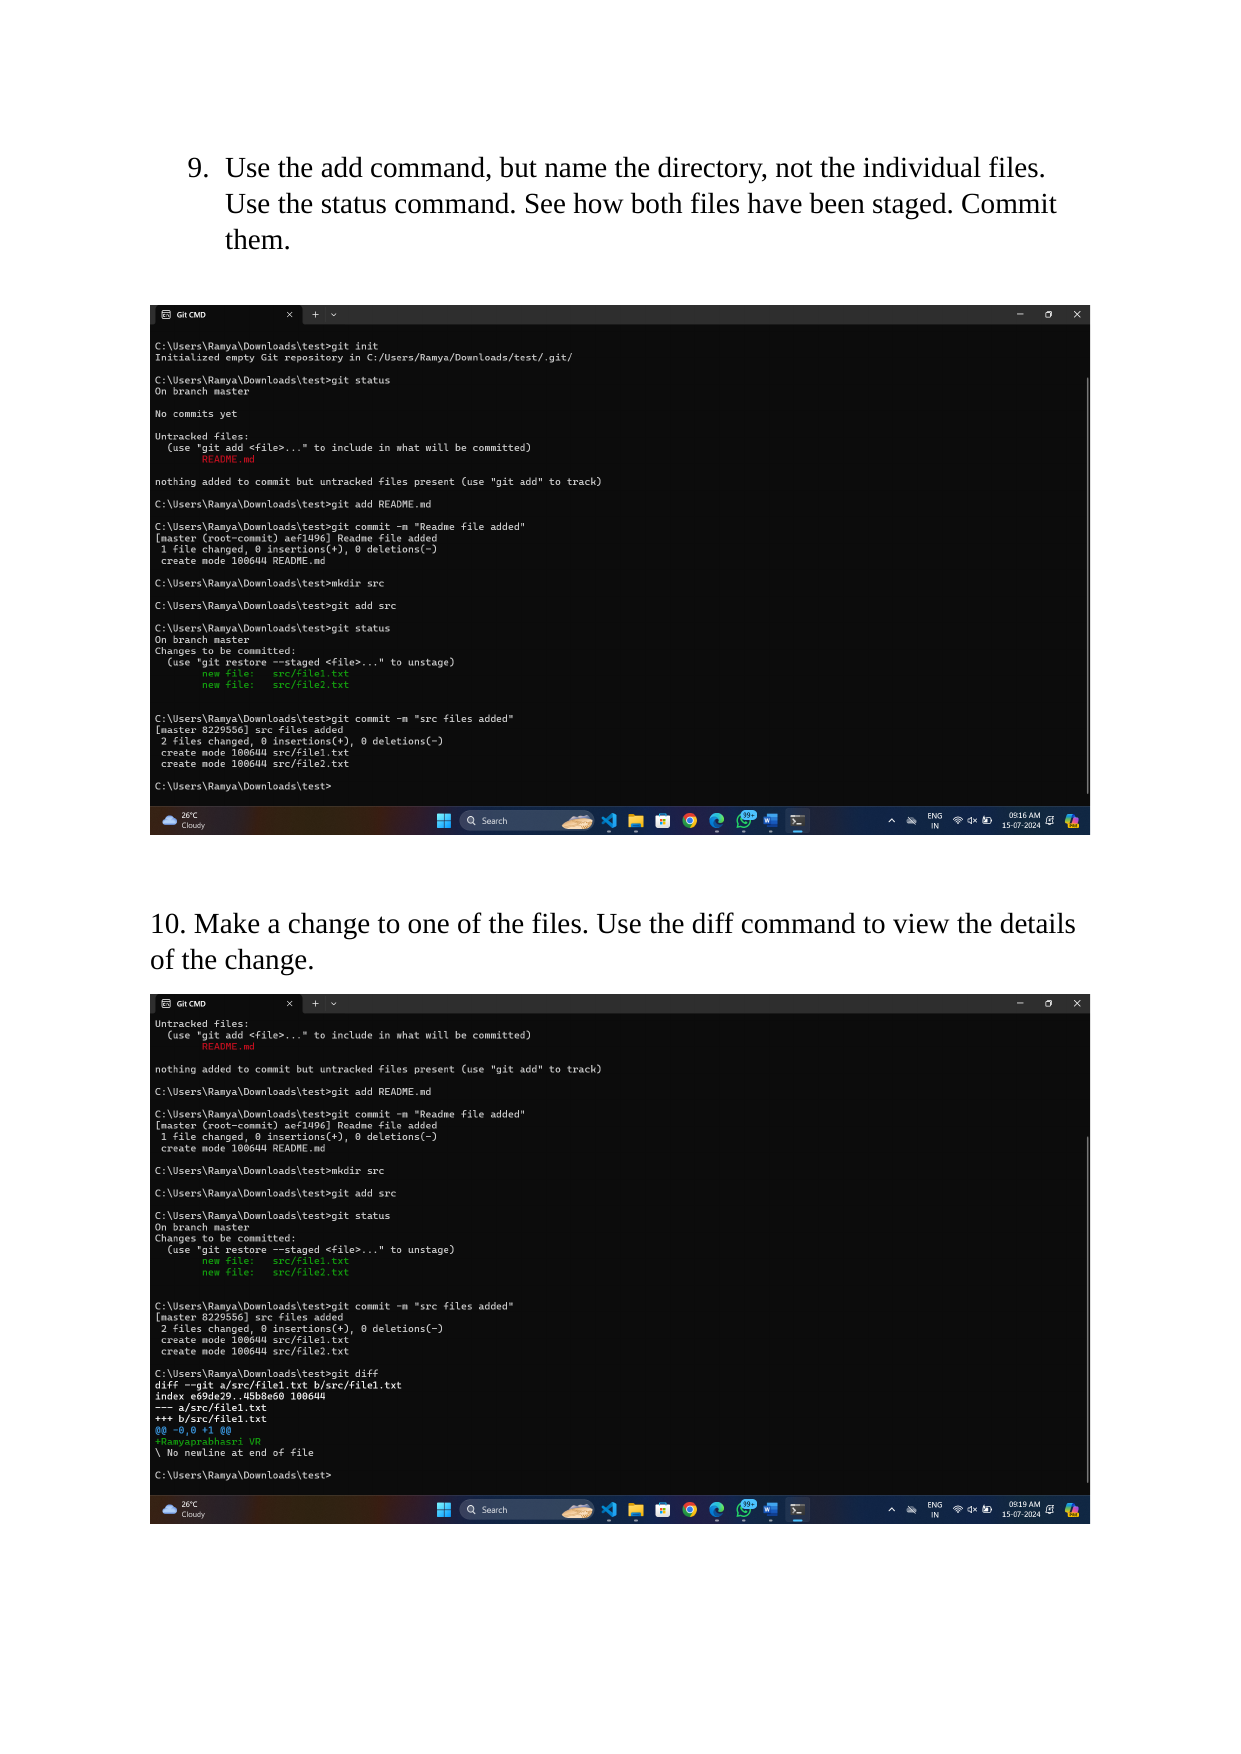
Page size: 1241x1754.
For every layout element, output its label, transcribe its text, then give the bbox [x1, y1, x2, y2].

picture [150, 305, 1091, 835]
list Use the add command, but name the directory, not the individual files. Use the status command. See how both files have been staged. Commit them. [187, 150, 1090, 256]
picture [150, 994, 1091, 1524]
text 10. Make a change to one of the files. Use the diff command to view the details of the change. [150, 906, 1090, 976]
